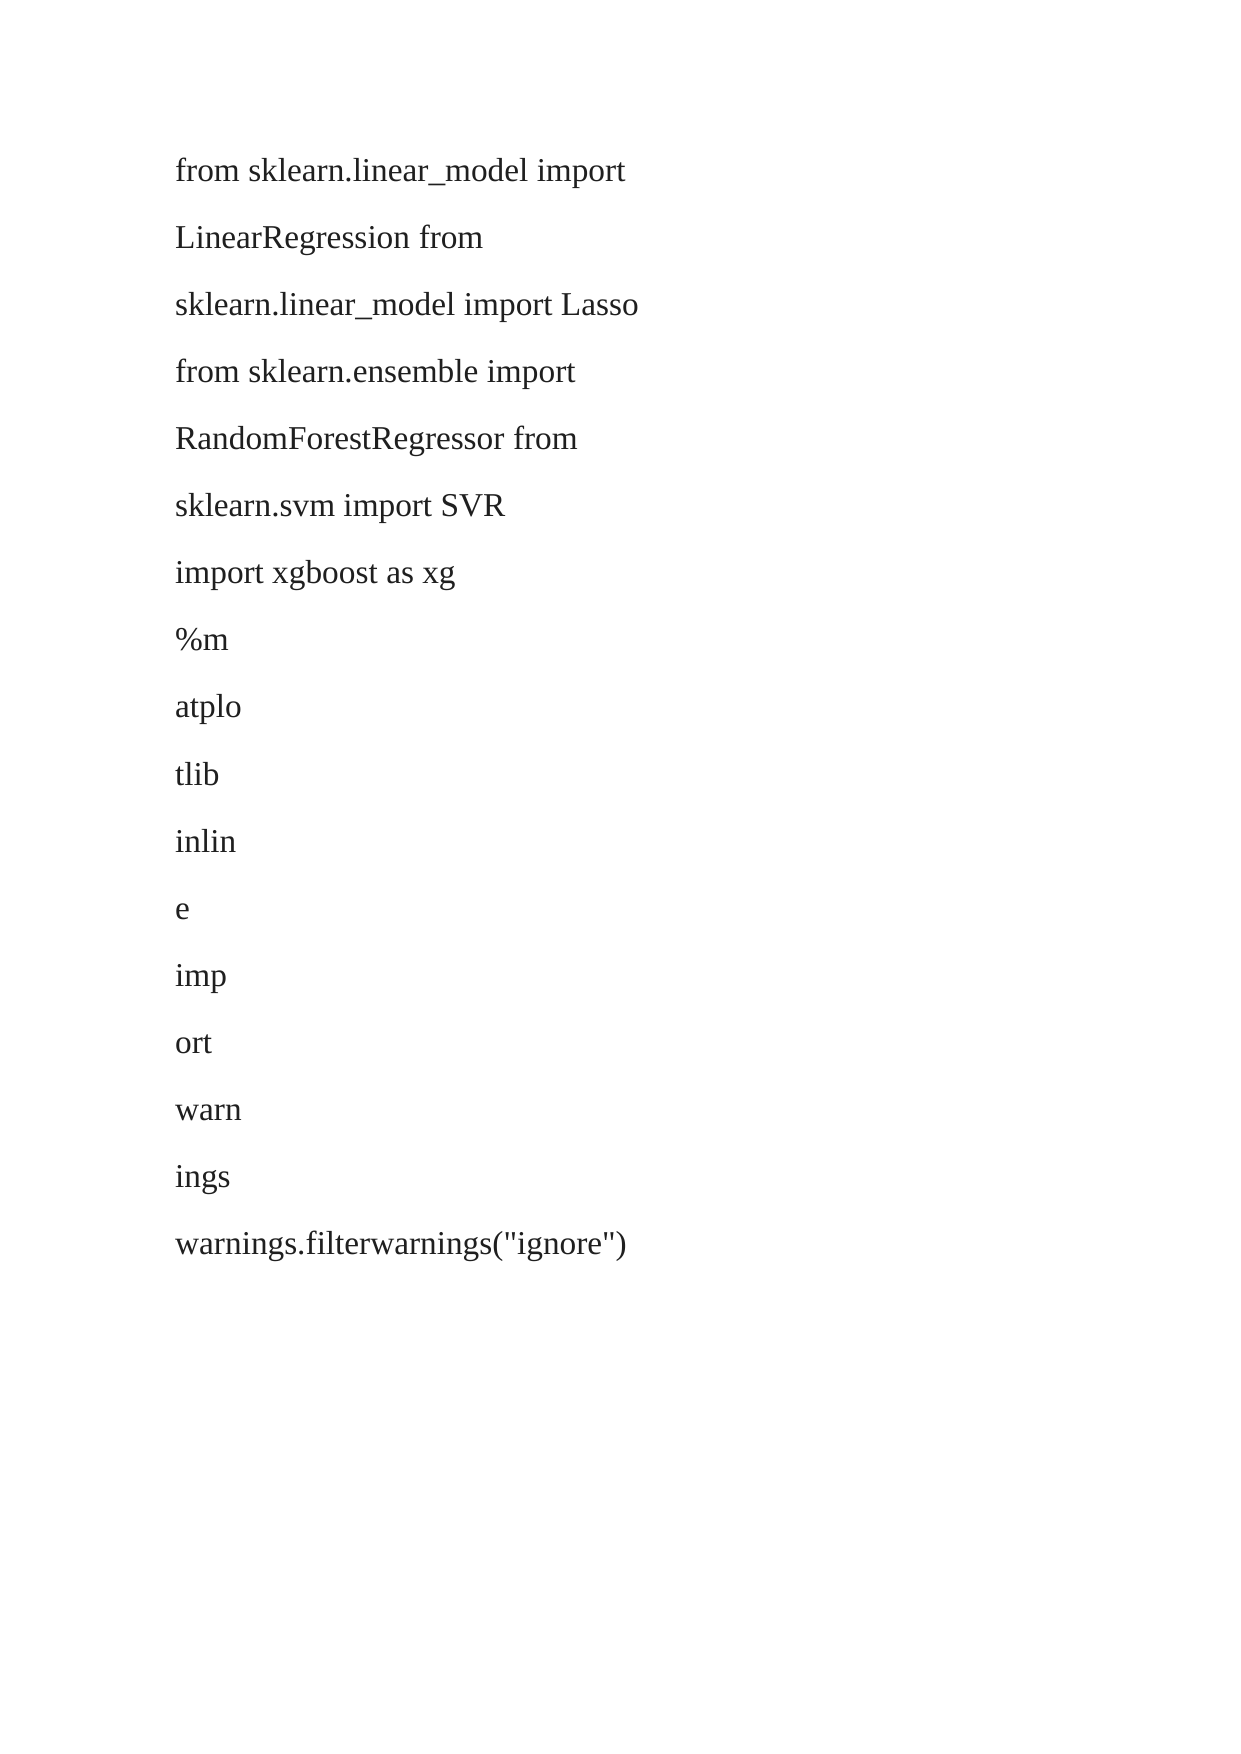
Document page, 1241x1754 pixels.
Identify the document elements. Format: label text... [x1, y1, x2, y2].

text import xgboost as xg [175, 553, 1090, 591]
text %matplotlib inline import warnings [175, 619, 243, 1194]
text from sklearn.ensemble import RandomForestRegressor from sklearn.svm import SVR [175, 351, 733, 524]
text from sklearn.linear_model import LinearRegression from sklearn.linear_model import Lasso [175, 150, 694, 322]
text warnings.filterwarnings("ignore") [175, 1223, 1090, 1262]
